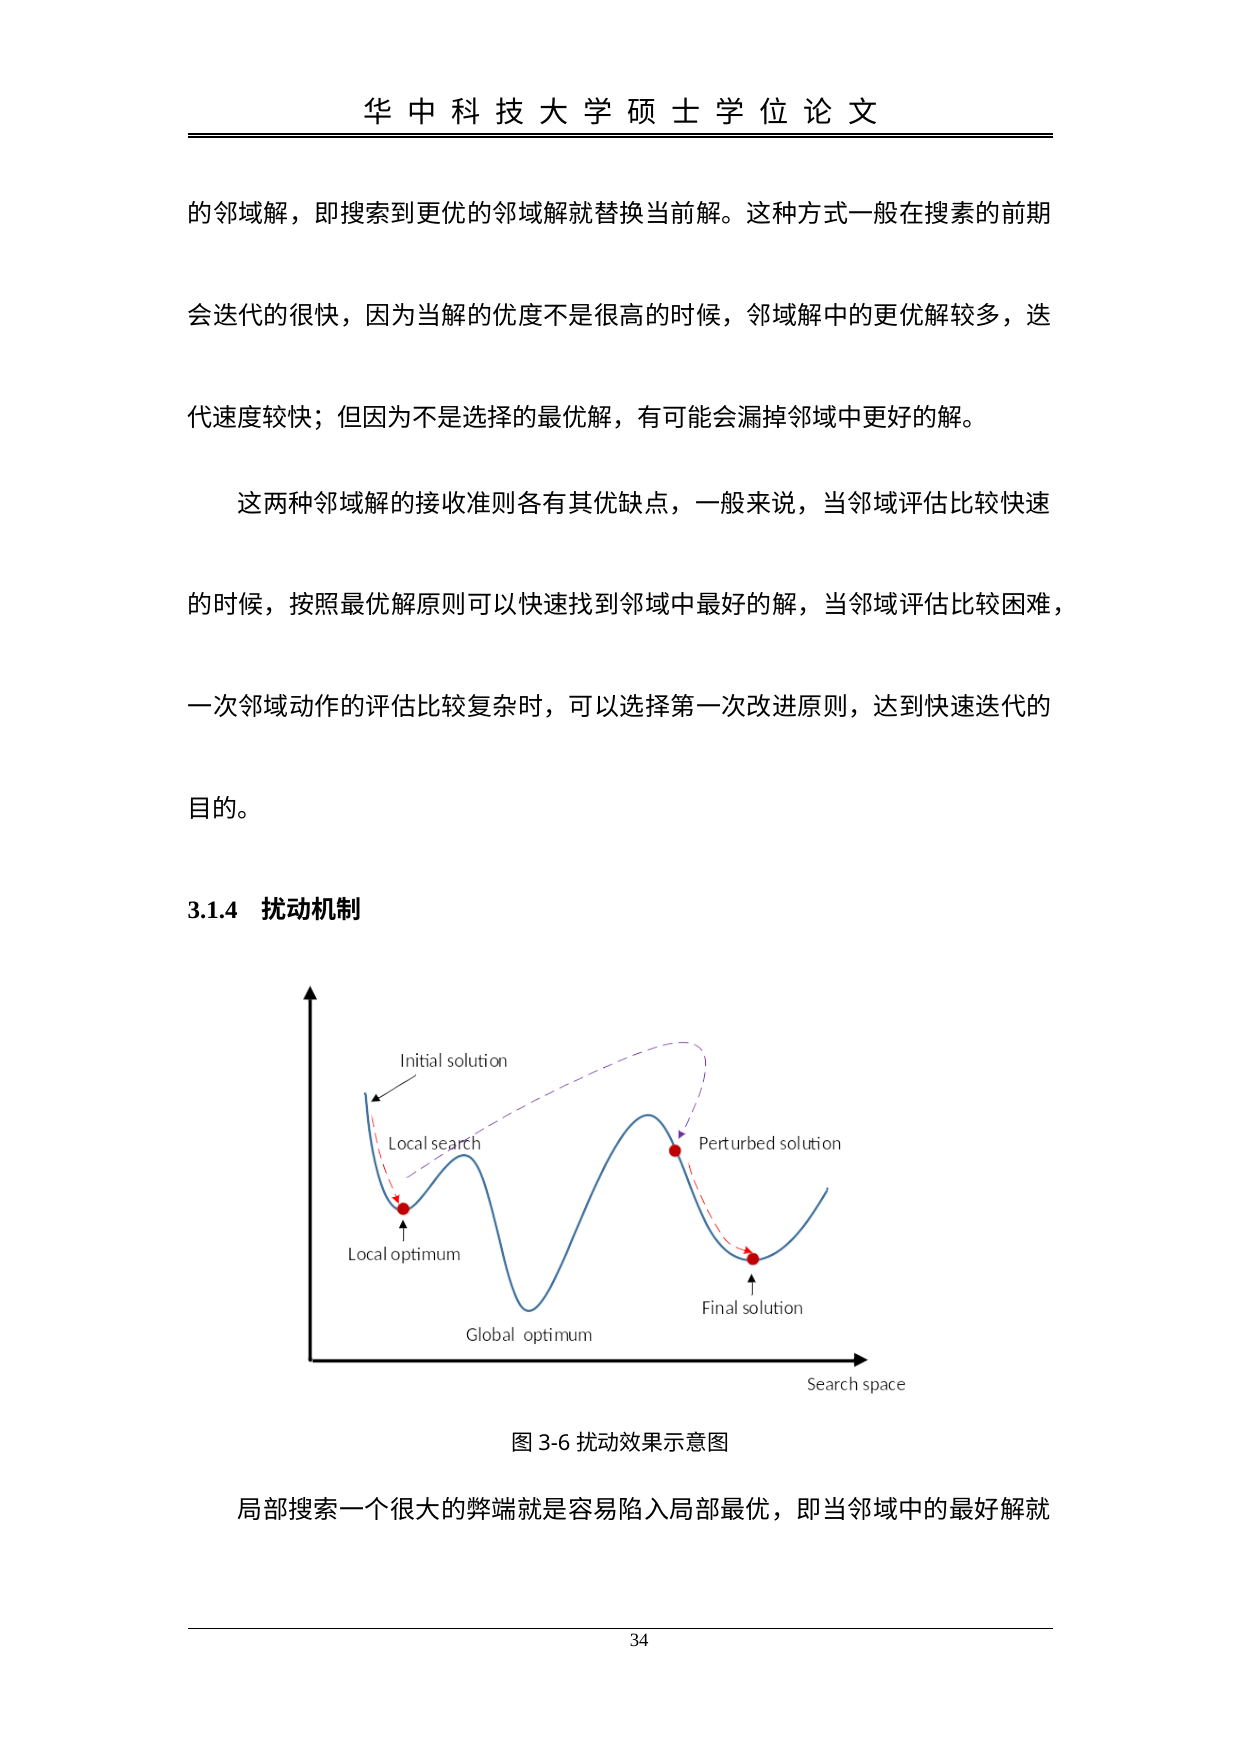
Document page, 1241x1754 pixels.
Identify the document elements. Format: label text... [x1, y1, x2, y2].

text 这两种邻域解的接收准则各有其优缺点，一般来说，当邻域评估比较快速的时候，按照最优解原则可以快速找到邻域中最好的解，当邻域评估比较困难，一次邻域动作的评估比较复杂时，可以选择第一次改进原则，达到快速迭代的目的。 [187, 467, 1053, 841]
subtitle 扰动机制 [187, 873, 1053, 941]
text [187, 177, 1053, 449]
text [187, 1473, 1053, 1541]
